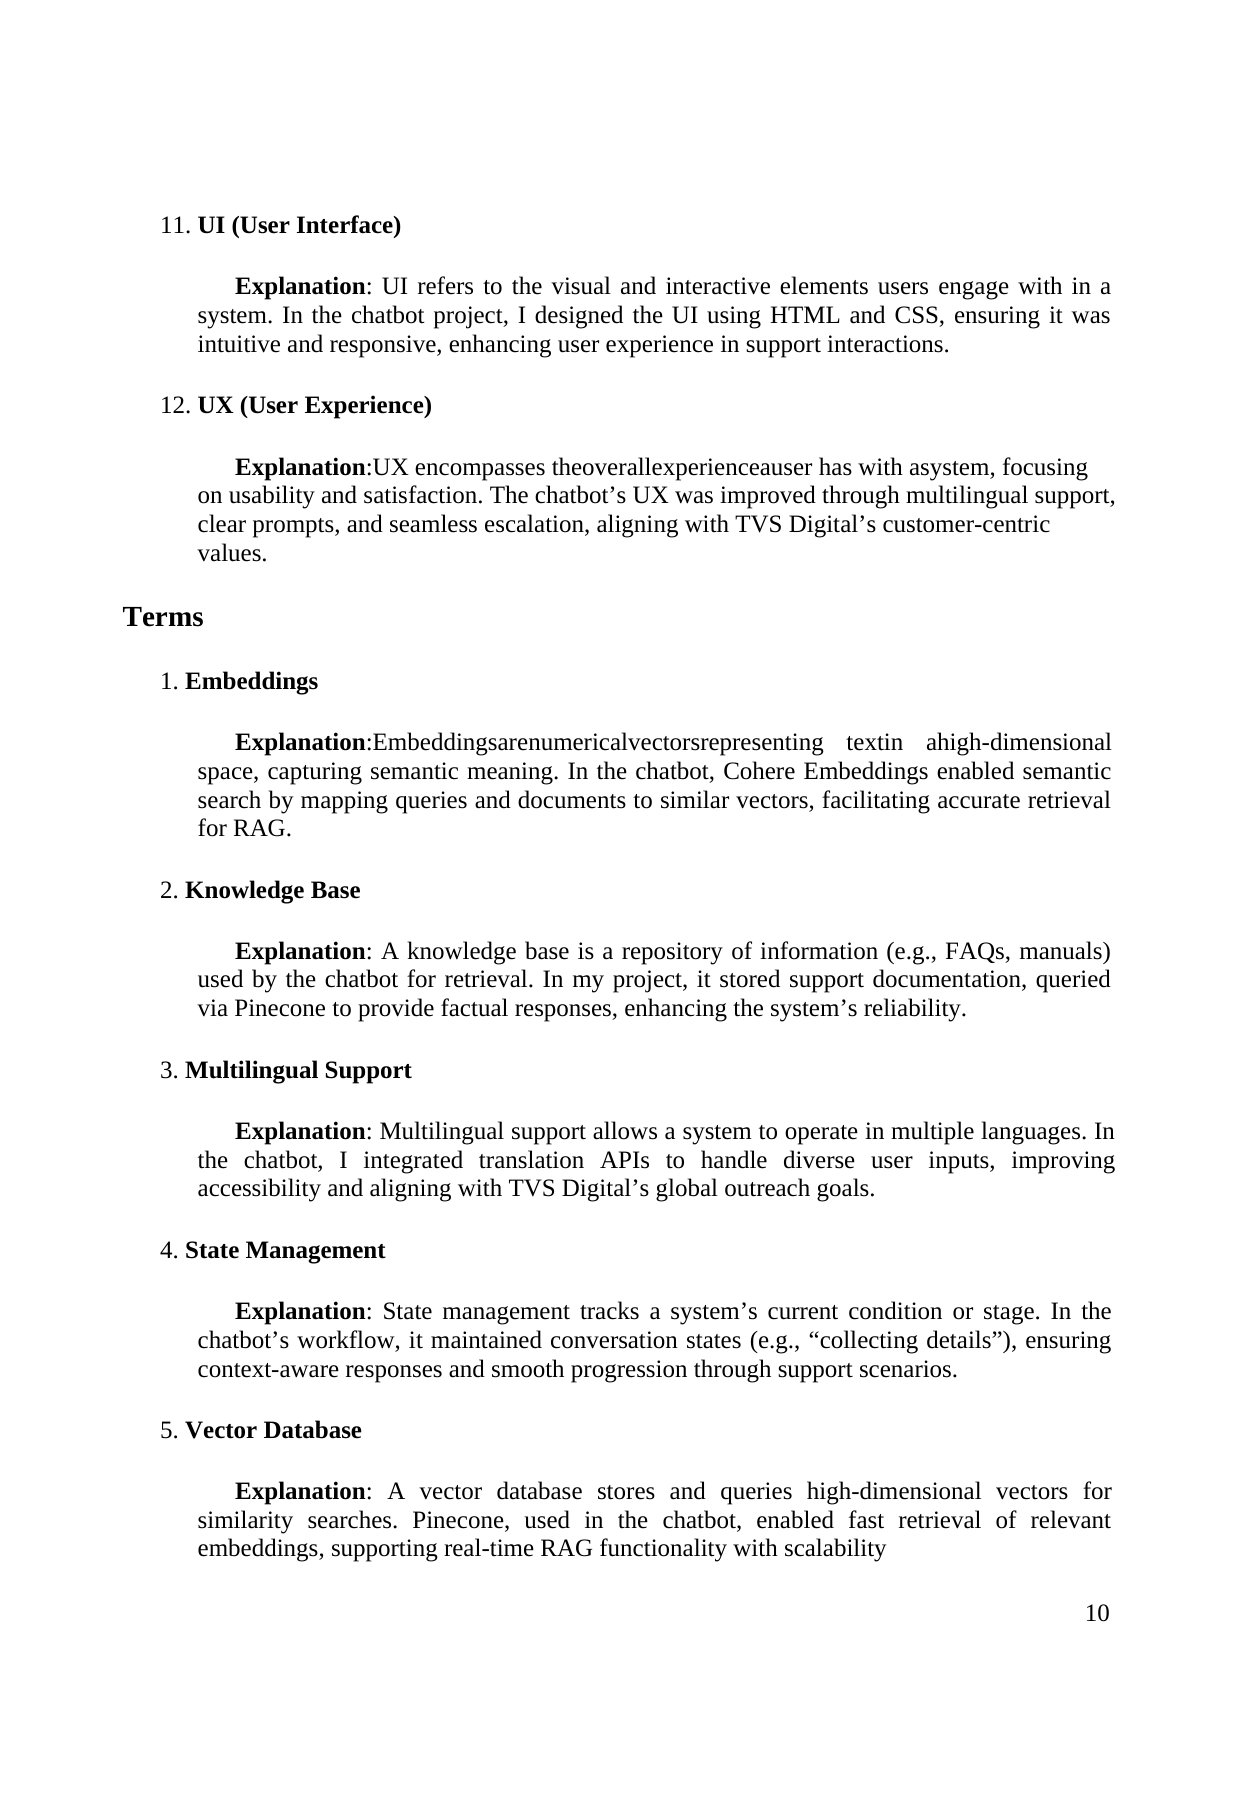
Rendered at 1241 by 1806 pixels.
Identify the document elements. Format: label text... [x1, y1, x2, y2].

text Explanation: A vector database stores and queries high-dimensional vectors for similarity searches. Pinecone, used in the chatbot, enabled fast retrieval of relevant embeddings, supporting real-time RAG functionality with scalability [197, 1476, 1112, 1562]
text 5. Vector Database [160, 1415, 1154, 1443]
text Explanation: A knowledge base is a repository of information (e.g., FAQs, manuals) used by the chatbot for retrieval. In my project, it stored support documentation, queried via Pinecone to provide factual responses, enhancing the system’s reliability. [197, 936, 1112, 1022]
text Explanation:Embeddingsarenumericalvectorsrepresenting textin ahigh-dimensional space, capturing semantic meaning. In the chatbot, Cohere Embeddings enabled semantic search by mapping queries and documents to similar vectors, facilitating accurate retrieval for RAG. [197, 727, 1112, 842]
text Explanation:UX encompasses theoverallexperienceauser has with asystem, focusing on usability and satisfaction. The chatbot’s UX was improved through multilingual support, clear prompts, and seamless escalation, aligning with TVS Digital’s customer-centric values. [197, 452, 1116, 567]
text 2. Knowledge Base [160, 875, 1154, 904]
text 1. Embeddings [160, 666, 1154, 695]
text 4. State Management [160, 1235, 1154, 1264]
text 10 [1084, 1598, 1154, 1627]
text Terms [122, 599, 1154, 633]
text Explanation: Multilingual support allows a system to operate in multiple languages. In the chatbot, I integrated translation APIs to handle diverse user inputs, improving accessibility and aligning with TVS Digital’s global outreach goals. [197, 1116, 1116, 1202]
text 11. UI (User Interface) [160, 210, 1154, 239]
text Explanation: State management tracks a system’s current condition or stage. In the chatbot’s workflow, it maintained conversation states (e.g., “collecting details”), ensuring context-aware responses and smooth progression through support scenarios. [197, 1296, 1112, 1382]
text 3. Multilingual Support [160, 1055, 1154, 1083]
text 12. UX (User Experience) [160, 390, 1154, 419]
text Explanation: UI refers to the visual and interactive elements users engage with in a system. In the chatbot project, I designed the UI using HTML and CSS, ensuring it was intuitive and responsive, enhancing user experience in support interactions. [197, 271, 1112, 358]
